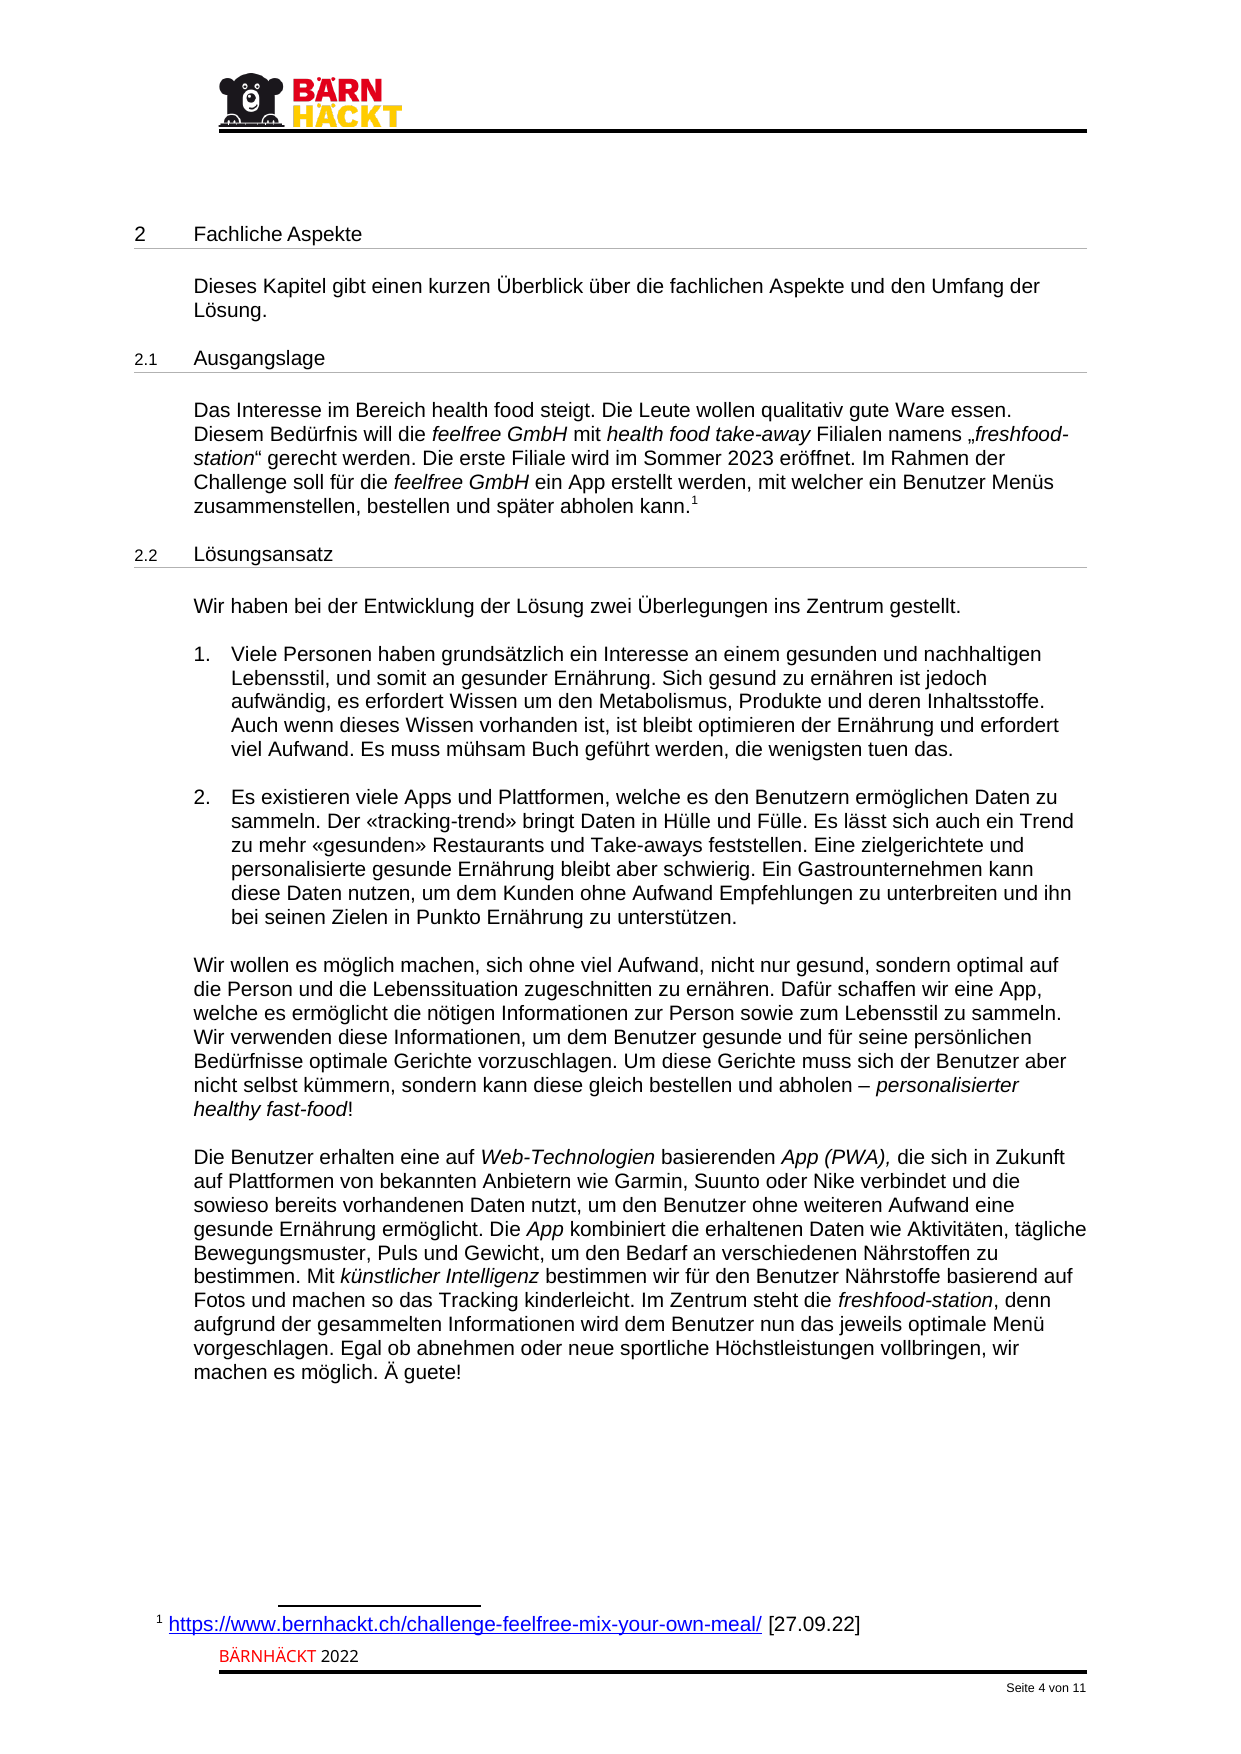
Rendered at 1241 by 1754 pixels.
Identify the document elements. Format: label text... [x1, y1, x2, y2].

list Es existieren viele Apps und Plattformen, welche es den Benutzern ermöglichen Daten zu sammeln. Der «tracking-trend» bringt Daten in Hülle und Fülle. Es lässt sich auch ein Trend zu mehr «gesunden» Restaurants und Take-aways feststellen. Eine zielgerichtete und personalisierte gesunde Ernährung bleibt aber schwierig. Ein Gastrounternehmen kann diese Daten nutzen, um dem Kunden ohne Aufwand Empfehlungen zu unterbreiten und ihn bei seinen Zielen in Punkto Ernährung zu unterstützen. [193, 785, 1087, 929]
subtitle Ausgangslage [134, 346, 1087, 372]
text Wir haben bei der Entwicklung der Lösung zwei Überlegungen ins Zentrum gestellt. [193, 593, 1087, 617]
subtitle Lösungsansatz [134, 541, 1087, 567]
text Die Benutzer erhalten eine auf Web-Technologien basierenden App (PWA), die sich in Zukunft auf Plattformen von bekannten Anbietern wie Garmin, Suunto oder Nike verbindet und die sowieso bereits vorhandenen Daten nutzt, um den Benutzer ohne weiteren Aufwand eine gesunde Ernährung ermöglicht. Die App kombiniert die erhaltenen Daten wie Aktivitäten, tägliche Bewegungsmuster, Puls und Gewicht, um den Bedarf an verschiedenen Nährstoffen zu bestimmen. Mit künstlicher Intelligenz bestimmen wir für den Benutzer Nährstoffe basierend auf Fotos und machen so das Tracking kinderleicht. Im Zentrum steht die freshfood-station, denn aufgrund der gesammelten Informationen wird dem Benutzer nun das jeweils optimale Menü vorgeschlagen. Egal ob abnehmen oder neue sportliche Höchstleistungen vollbringen, wir machen es möglich. Ä guete! [193, 1144, 1087, 1384]
text Dieses Kapitel gibt einen kurzen Überblick über die fachlichen Aspekte und den Umfang der Lösung. [193, 274, 1087, 322]
text Das Interesse im Bereich health food steigt. Die Leute wollen qualitativ gute Ware essen. Diesem Bedürfnis will die feelfree GmbH mit health food take-away Filialen namens „freshfood-station“ gerecht werden. Die erste Filiale wird im Sommer 2023 eröffnet. Im Rahmen der Challenge soll für die feelfree GmbH ein App erstellt werden, mit welcher ein Benutzer Menüs zusammenstellen, bestellen und später abholen kann. [193, 398, 1087, 517]
text Wir wollen es möglich machen, sich ohne viel Aufwand, nicht nur gesund, sondern optimal auf die Person und die Lebenssituation zugeschnitten zu ernähren. Dafür schaffen wir eine App, welche es ermöglicht die nötigen Informationen zur Person sowie zum Lebensstil zu sammeln. Wir verwenden diese Informationen, um dem Benutzer gesunde und für seine persönlichen Bedürfnisse optimale Gerichte vorzuschlagen. Um diese Gerichte muss sich der Benutzer aber nicht selbst kümmern, sondern kann diese gleich bestellen und abholen – personalisierter healthy fast-food! [193, 953, 1087, 1121]
list Viele Personen haben grundsätzlich ein Interesse an einem gesunden und nachhaltigen Lebensstil, und somit an gesunder Ernährung. Sich gesund zu ernähren ist jedoch aufwändig, es erfordert Wissen um den Metabolismus, Produkte und deren Inhaltsstoffe. Auch wenn dieses Wissen vorhanden ist, ist bleibt optimieren der Ernährung und erfordert viel Aufwand. Es muss mühsam Buch geführt werden, die wenigsten tuen das. [193, 641, 1087, 761]
subtitle Fachliche Aspekte [134, 222, 1087, 248]
